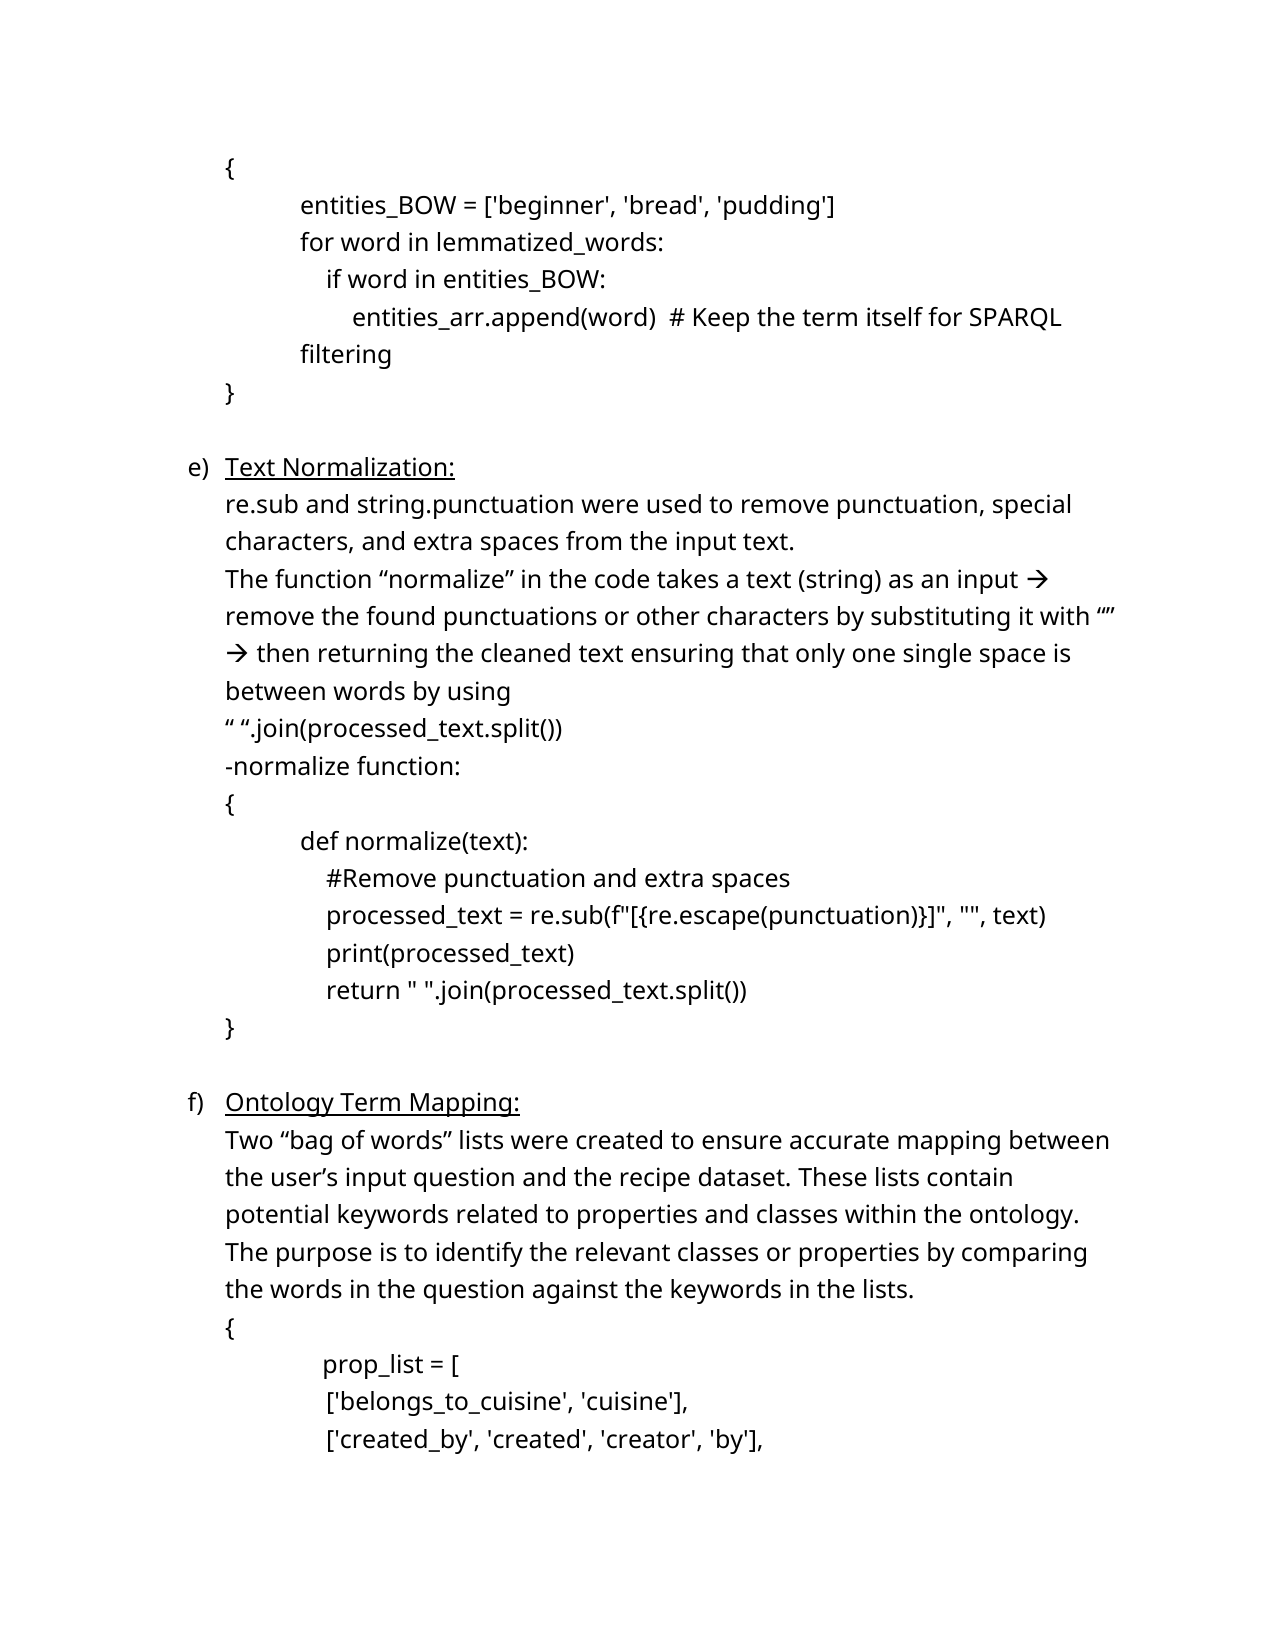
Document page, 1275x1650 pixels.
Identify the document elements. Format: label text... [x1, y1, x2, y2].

list } [225, 1010, 1125, 1044]
list ['belongs_to_cuisine', 'cuisine'], [300, 1384, 1125, 1418]
list processed_text = re.sub(f"[{re.escape(punctuation)}]", "", text) [300, 898, 1125, 932]
list re.sub and string.punctuation were used to remove punctuation, special characters, and extra spaces from the input text. [225, 487, 1125, 558]
list { prop_list = [ [225, 1309, 1125, 1381]
list “ “.join(processed_text.split()) [225, 711, 1125, 745]
list Ontology Term Mapping: [187, 1085, 1125, 1119]
list if word in entities_BOW: [300, 262, 1125, 296]
list return " ".join(processed_text.split()) [300, 973, 1125, 1007]
list Text Normalization: [187, 449, 1125, 483]
list The function “normalize” in the code takes a text (string) as an input remove the found punctuations or other characters by substituting it with “” then returning the cleaned text ensuring that only one single space is between words by using [225, 561, 1125, 708]
list } [225, 374, 1125, 408]
list #Remove punctuation and extra spaces [300, 861, 1125, 894]
list entities_arr.append(word) # Keep the term itself for SPARQL filtering [300, 299, 1125, 371]
list def normalize(text): [300, 823, 1125, 857]
list entities_BOW = ['beginner', 'bread', 'pudding'] [300, 187, 1125, 221]
list { [225, 786, 1125, 820]
list -normalize function: [225, 748, 1125, 782]
list { [225, 150, 1125, 184]
list Two “bag of words” lists were created to ensure accurate mapping between the user’s input question and the recipe dataset. These lists contain potential keywords related to properties and classes within the ontology. The purpose is to identify the relevant classes or properties by comparing the words in the question against the keywords in the lists. [225, 1122, 1125, 1306]
list for word in lemmatized_words: [300, 225, 1125, 259]
list ['created_by', 'created', 'creator', 'by'], [300, 1421, 1125, 1456]
list print(processed_text) [300, 935, 1125, 969]
